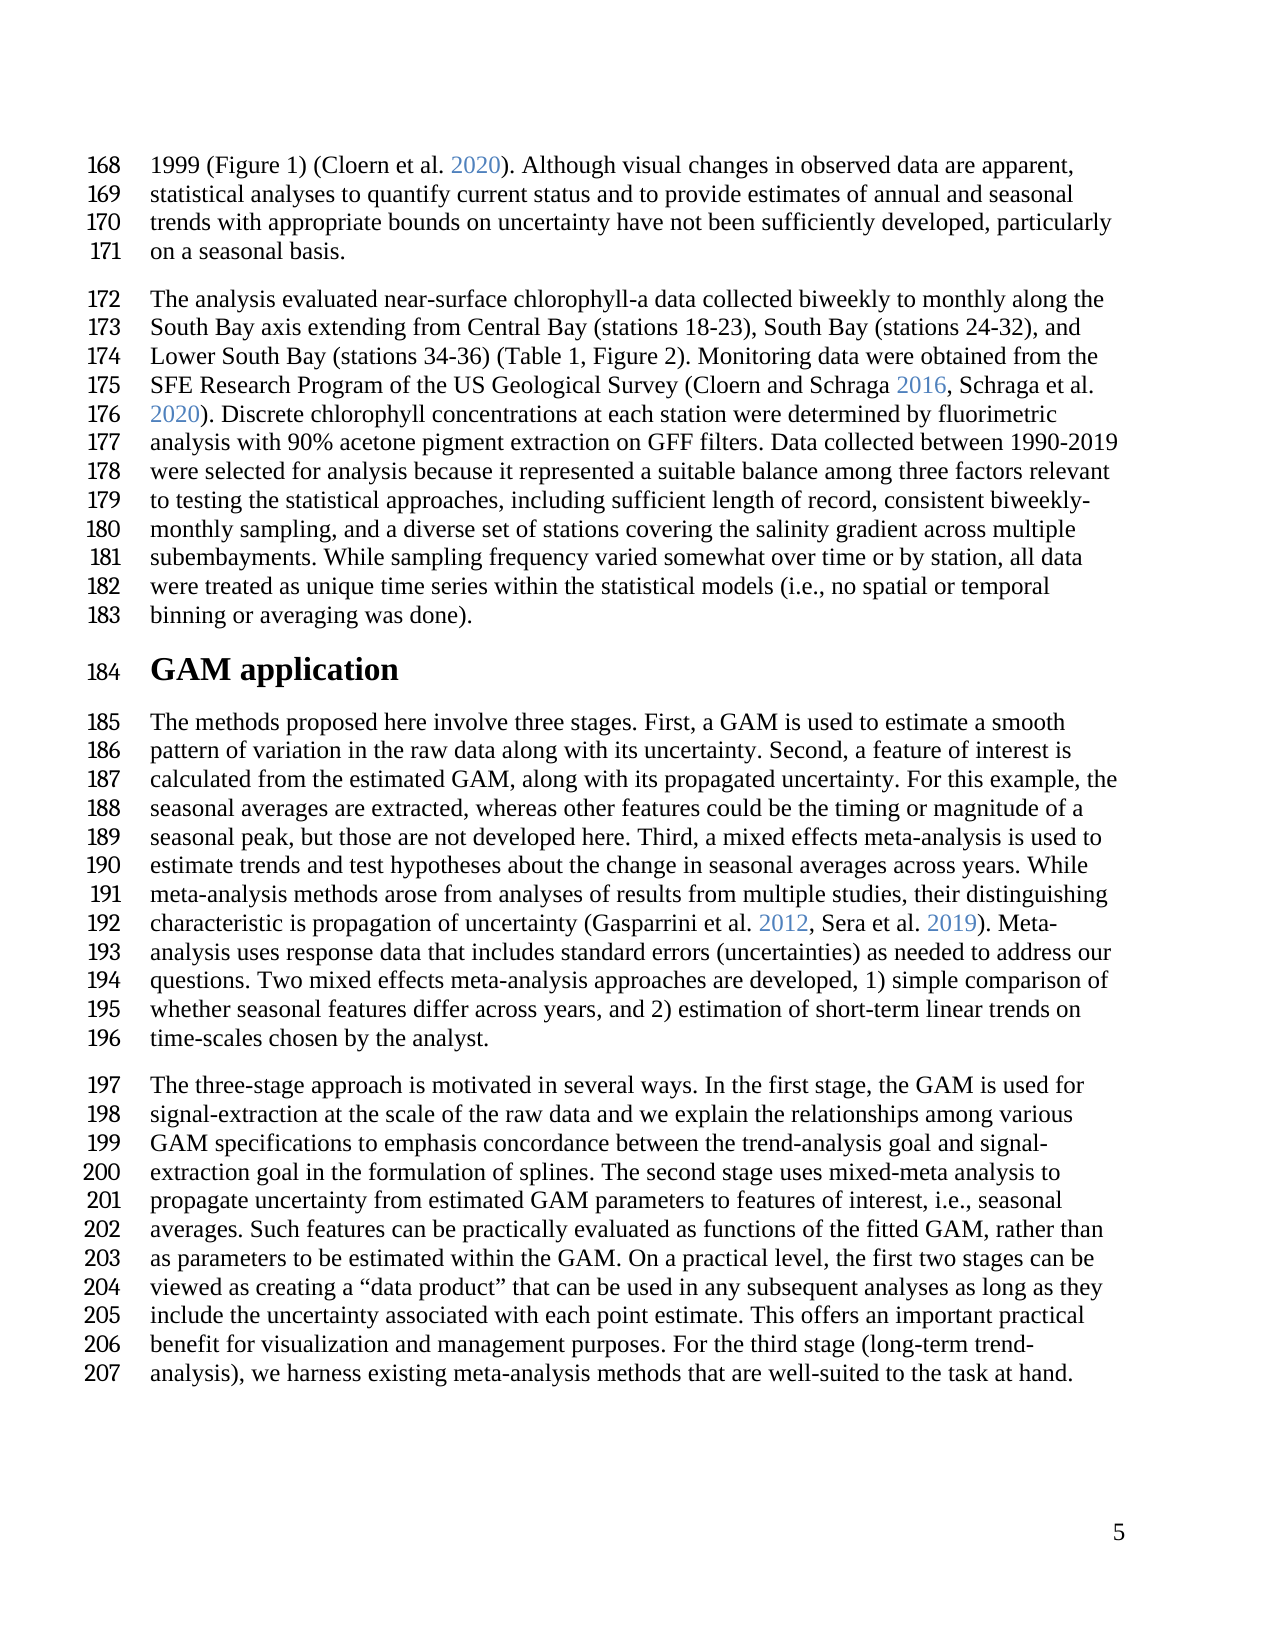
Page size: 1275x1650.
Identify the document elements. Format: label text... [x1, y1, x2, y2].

text The methods proposed here involve three stages. First, a GAM is used to estimate a smooth pattern of variation in the raw data along with its uncertainty. Second, a feature of interest is calculated from the estimated GAM, along with its propagated uncertainty. For this example, the seasonal averages are extracted, whereas other features could be the timing or magnitude of a seasonal peak, but those are not developed here. Third, a mixed effects meta-analysis is used to estimate trends and test hypotheses about the change in seasonal averages across years. While meta-analysis methods arose from analyses of results from multiple studies, their distinguishing characteristic is propagation of uncertainty (Gasparrini et al. 2012, Sera et al. 2019). Meta-analysis uses response data that includes standard errors (uncertainties) as needed to address our questions. Two mixed effects meta-analysis approaches are developed, 1) simple comparison of whether seasonal features differ across years, and 2) estimation of short-term linear trends on time-scales chosen by the analyst. [150, 707, 1125, 1052]
text The three-stage approach is motivated in several ways. In the first stage, the GAM is used for signal-extraction at the scale of the raw data and we explain the relationships among various GAM specifications to emphasis concordance between the trend-analysis goal and signal-extraction goal in the formulation of splines. The second stage uses mixed-meta analysis to propagate uncertainty from estimated GAM parameters to features of interest, i.e., seasonal averages. Such features can be practically evaluated as functions of the fitted GAM, rather than as parameters to be estimated within the GAM. On a practical level, the first two stages can be viewed as creating a “data product” that can be used in any subsequent analyses as long as they include the uncertainty associated with each point estimate. This offers an important practical benefit for visualization and management purposes. For the third stage (long-term trend-analysis), we harness existing meta-analysis methods that are well-suited to the task at hand. [150, 1070, 1125, 1387]
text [150, 150, 1125, 265]
subtitle GAM application [150, 649, 1125, 688]
text The analysis evaluated near-surface chlorophyll-a data collected biweekly to monthly along the South Bay axis extending from Central Bay (stations 18-23), South Bay (stations 24-32), and Lower South Bay (stations 34-36) (Table 1, Figure 2). Monitoring data were obtained from the SFE Research Program of the US Geological Survey (Cloern and Schraga 2016, Schraga et al. 2020). Discrete chlorophyll concentrations at each station were determined by fluorimetric analysis with 90% acetone pigment extraction on GFF filters. Data collected between 1990-2019 were selected for analysis because it represented a suitable balance among three factors relevant to testing the statistical approaches, including sufficient length of record, consistent biweekly-monthly sampling, and a diverse set of stations covering the salinity gradient across multiple subembayments. While sampling frequency varied somewhat over time or by station, all data were treated as unique time series within the statistical models (i.e., no spatial or temporal binning or averaging was done). [150, 284, 1125, 629]
